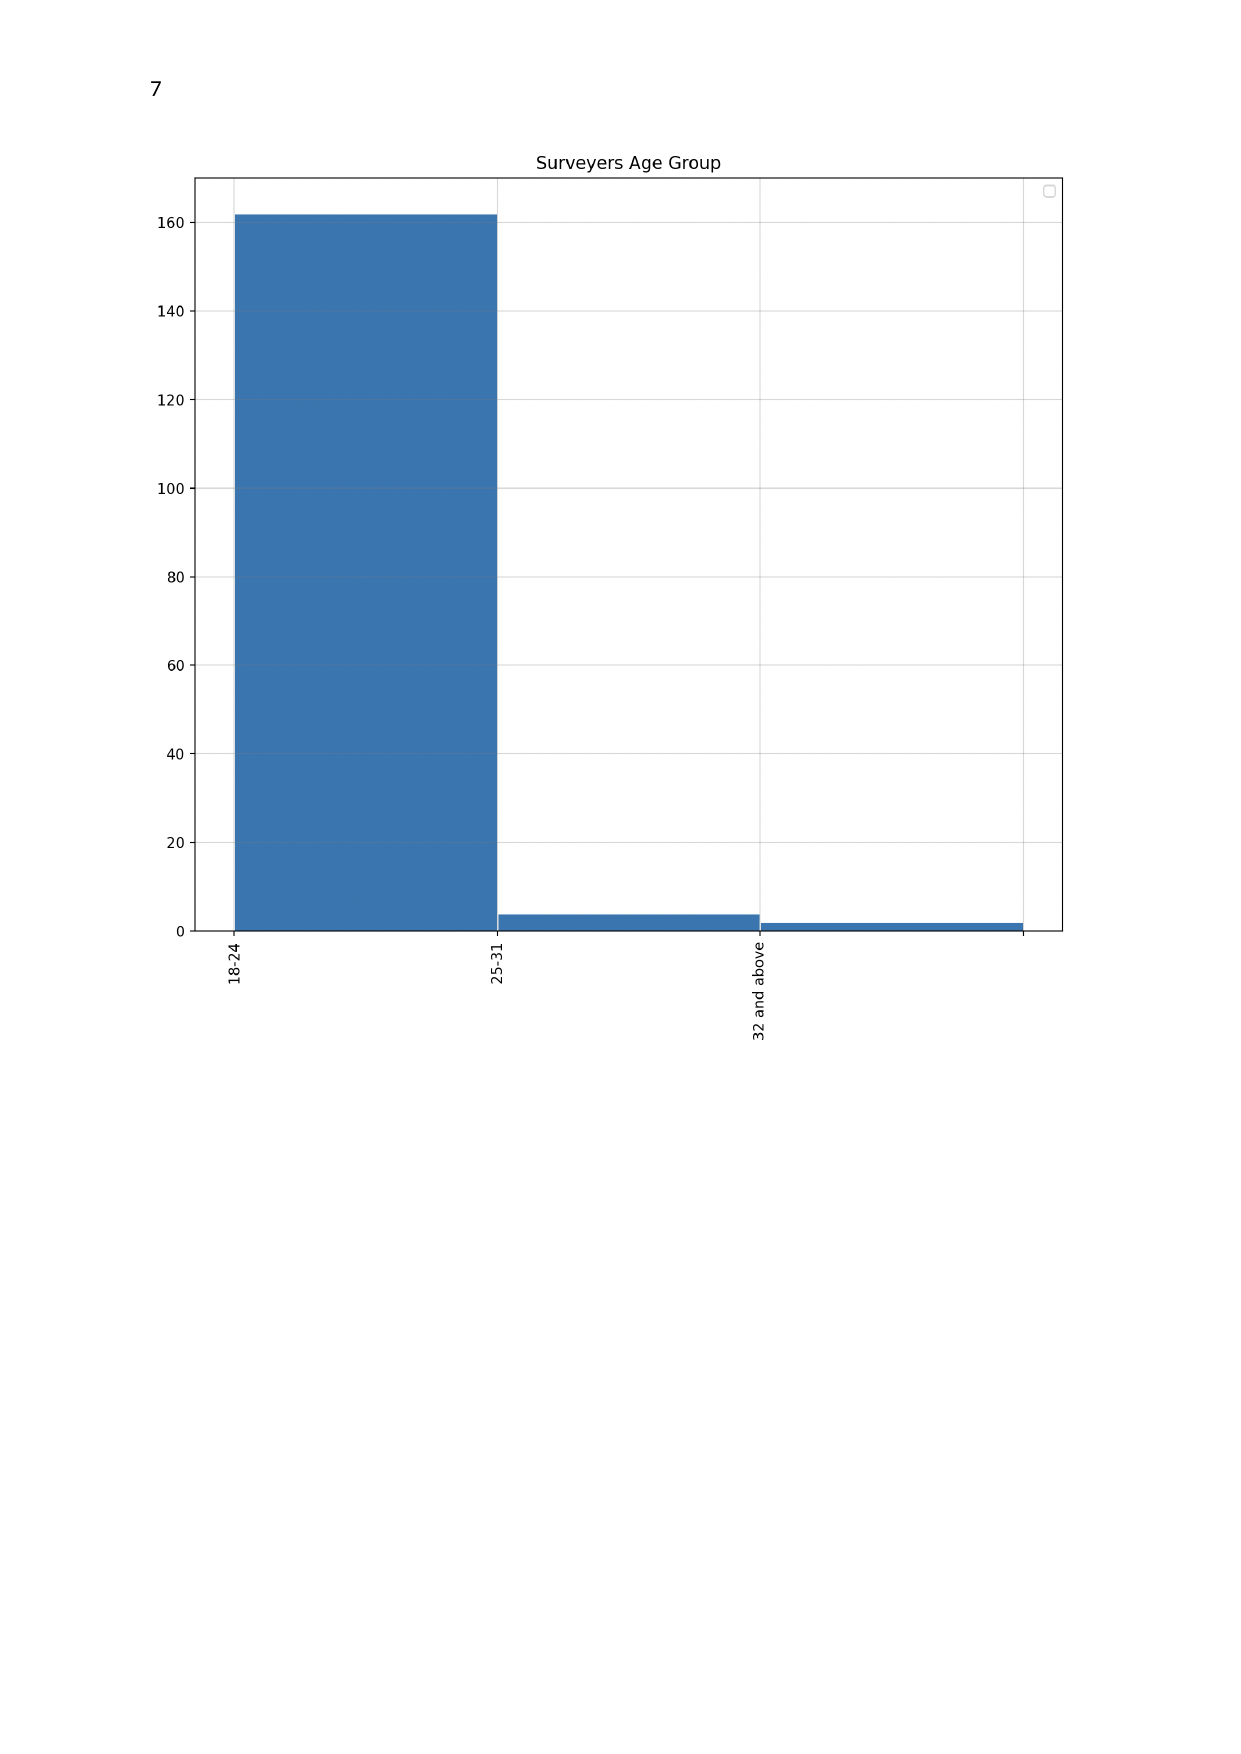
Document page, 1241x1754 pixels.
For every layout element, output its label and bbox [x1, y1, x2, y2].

picture [150, 150, 1084, 1047]
